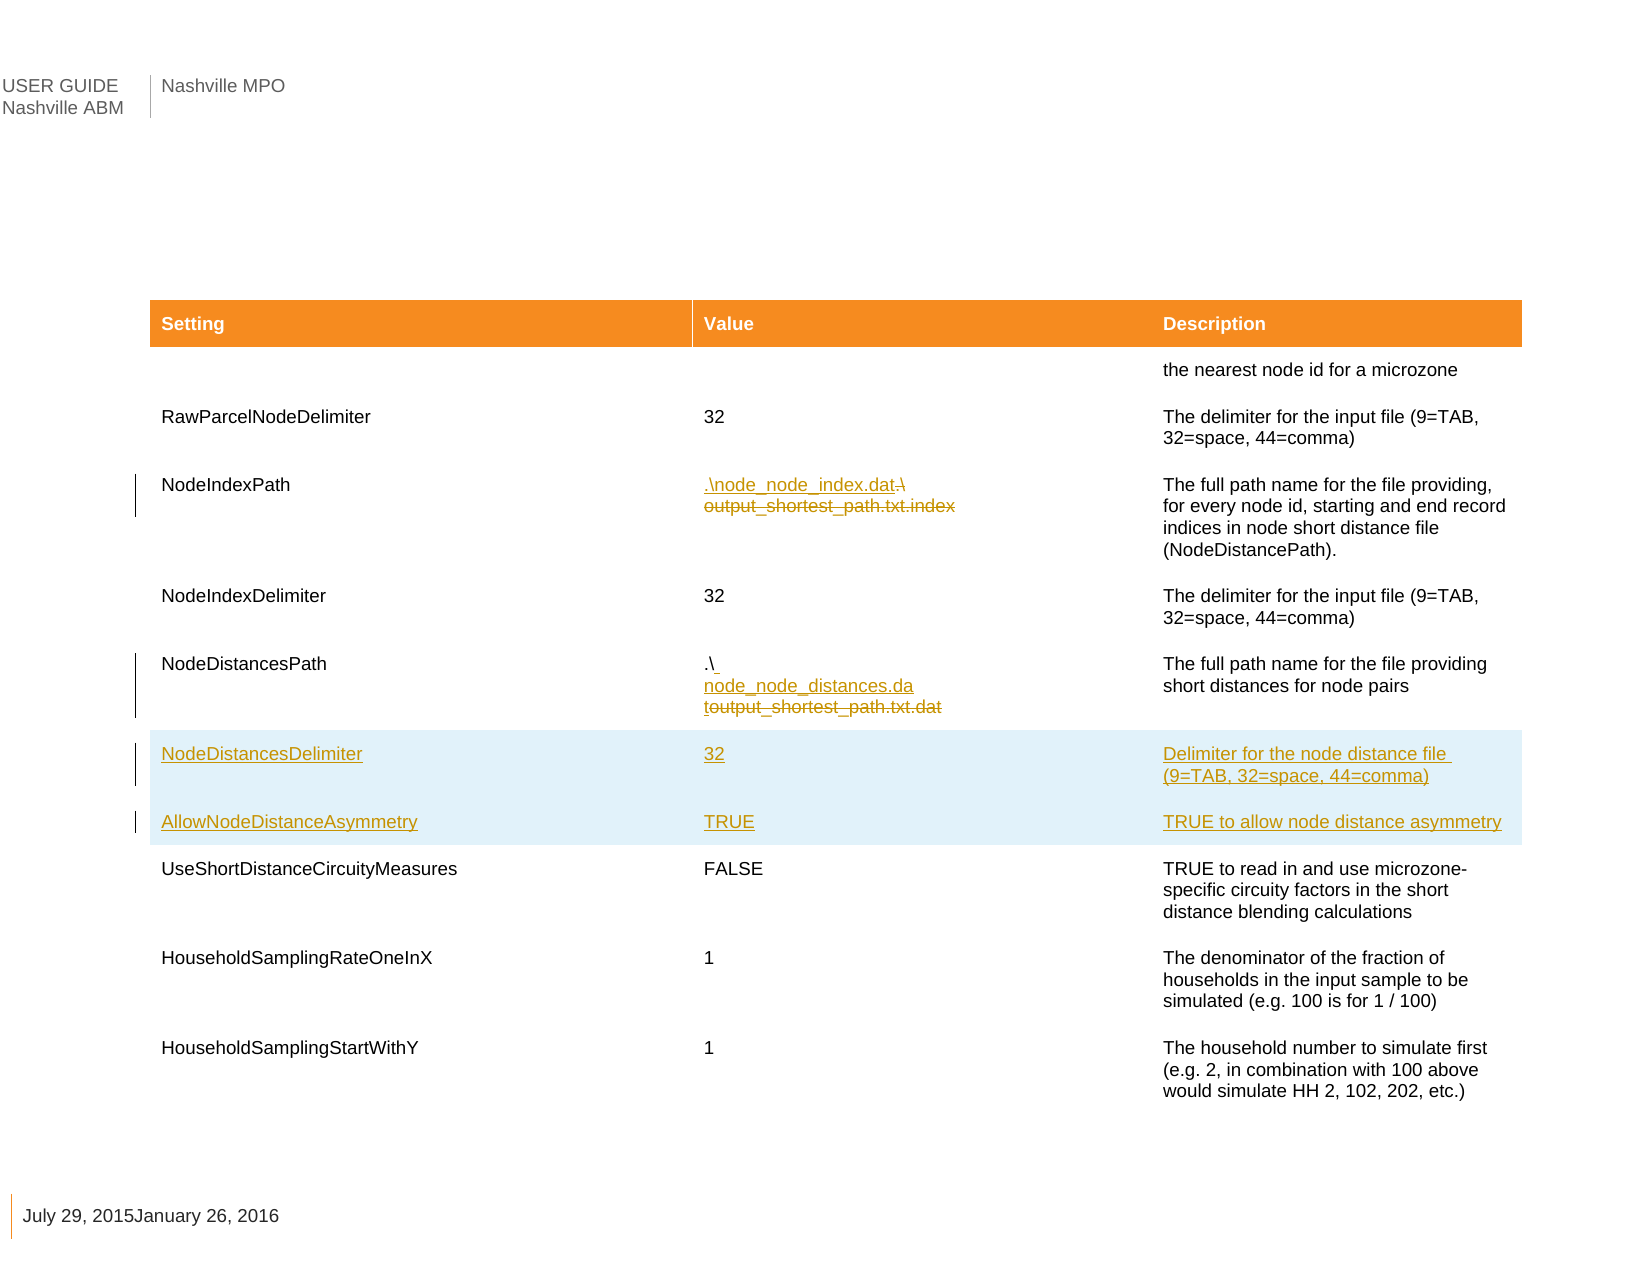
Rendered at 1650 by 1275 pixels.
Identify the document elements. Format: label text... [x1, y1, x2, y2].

table_header Setting [150, 300, 692, 347]
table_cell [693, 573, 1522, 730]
table_header Description [1152, 300, 1522, 347]
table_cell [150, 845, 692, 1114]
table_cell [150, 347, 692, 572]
table_header Value [693, 300, 1152, 347]
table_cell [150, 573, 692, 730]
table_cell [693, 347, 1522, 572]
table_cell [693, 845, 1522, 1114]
